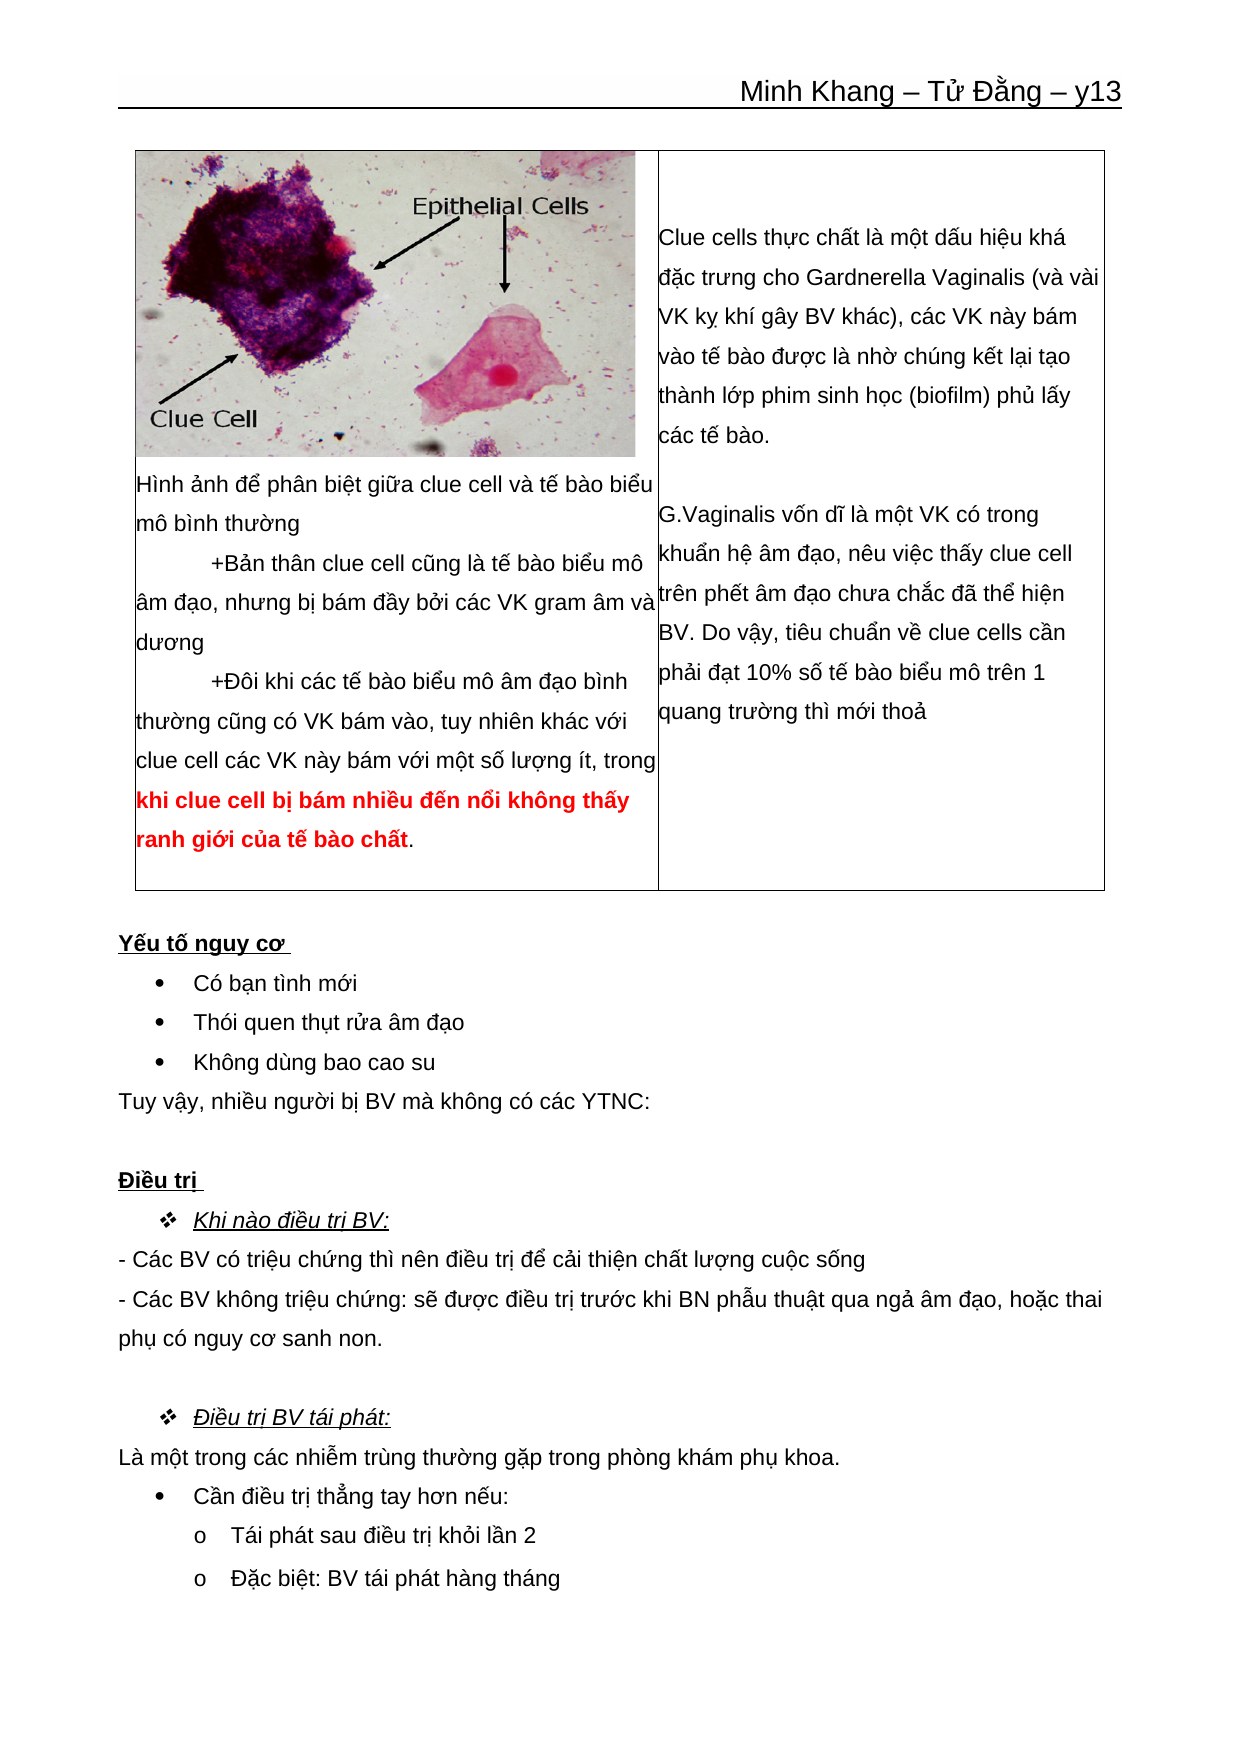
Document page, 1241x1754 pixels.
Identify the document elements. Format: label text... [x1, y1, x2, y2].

text Yếu tố nguy cơ [118, 930, 1122, 957]
list Cần điều trị thẳng tay hơn nếu: [156, 1483, 1122, 1509]
table_header Clue cells thực chất là một dấu hiệu khá đặc trưng cho Gardnerella Vaginalis (và vài VK kỵ khí gây BV khác), các VK này bám vào tế bào được là nhờ chúng kết lại tạo thành lớp phim sinh học (biofilm) phủ lấy các tế bào. G.Vaginalis vốn dĩ là một VK có trong khuẩn hệ âm đạo, nêu việc thấy clue cell trên phết âm đạo chưa chắc đã thể hiện BV. Do vậy, tiêu chuẩn về clue cells cần phải đạt 10% số tế bào biểu mô trên 1 quang trường thì mới thoả [659, 151, 1104, 890]
picture [135, 151, 636, 457]
table_header Hình ảnh để phân biệt giữa clue cell và tế bào biểu mô bình thường +Bản thân clue cell cũng là tế bào biểu mô âm đạo, nhưng bị bám đầy bởi các VK gram âm và dương +Đôi khi các tế bào biểu mô âm đạo bình thường cũng có VK bám vào, tuy nhiên khác với clue cell các VK này bám với một số lượng ít, trong khi clue cell bị bám nhiều đến nổi không thấy ranh giới của tế bào chất. [136, 151, 658, 890]
text - Các BV có triệu chứng thì nên điều trị để cải thiện chất lượng cuộc sống [118, 1246, 1122, 1272]
text Là một trong các nhiễm trùng thường gặp trong phòng khám phụ khoa. [118, 1443, 1122, 1470]
list Đặc biệt: BV tái phát hàng tháng [193, 1565, 1122, 1593]
list Tái phát sau điều trị khỏi lần 2 [193, 1522, 1122, 1551]
list Không dùng bao cao su [156, 1049, 1122, 1075]
list Có bạn tình mới [156, 970, 1122, 996]
list Khi nào điều trị BV: [156, 1207, 1122, 1233]
text Tuy vậy, nhiều người bị BV mà không có các YTNC: [118, 1088, 1122, 1114]
text - Các BV không triệu chứng: sẽ được điều trị trước khi BN phẫu thuật qua ngả âm đạo, hoặc thai phụ có nguy cơ sanh non. [118, 1286, 1122, 1351]
list Điều trị BV tái phát: [156, 1404, 1122, 1430]
text Điều trị [118, 1167, 1122, 1193]
list Thói quen thụt rửa âm đạo [156, 1009, 1122, 1036]
